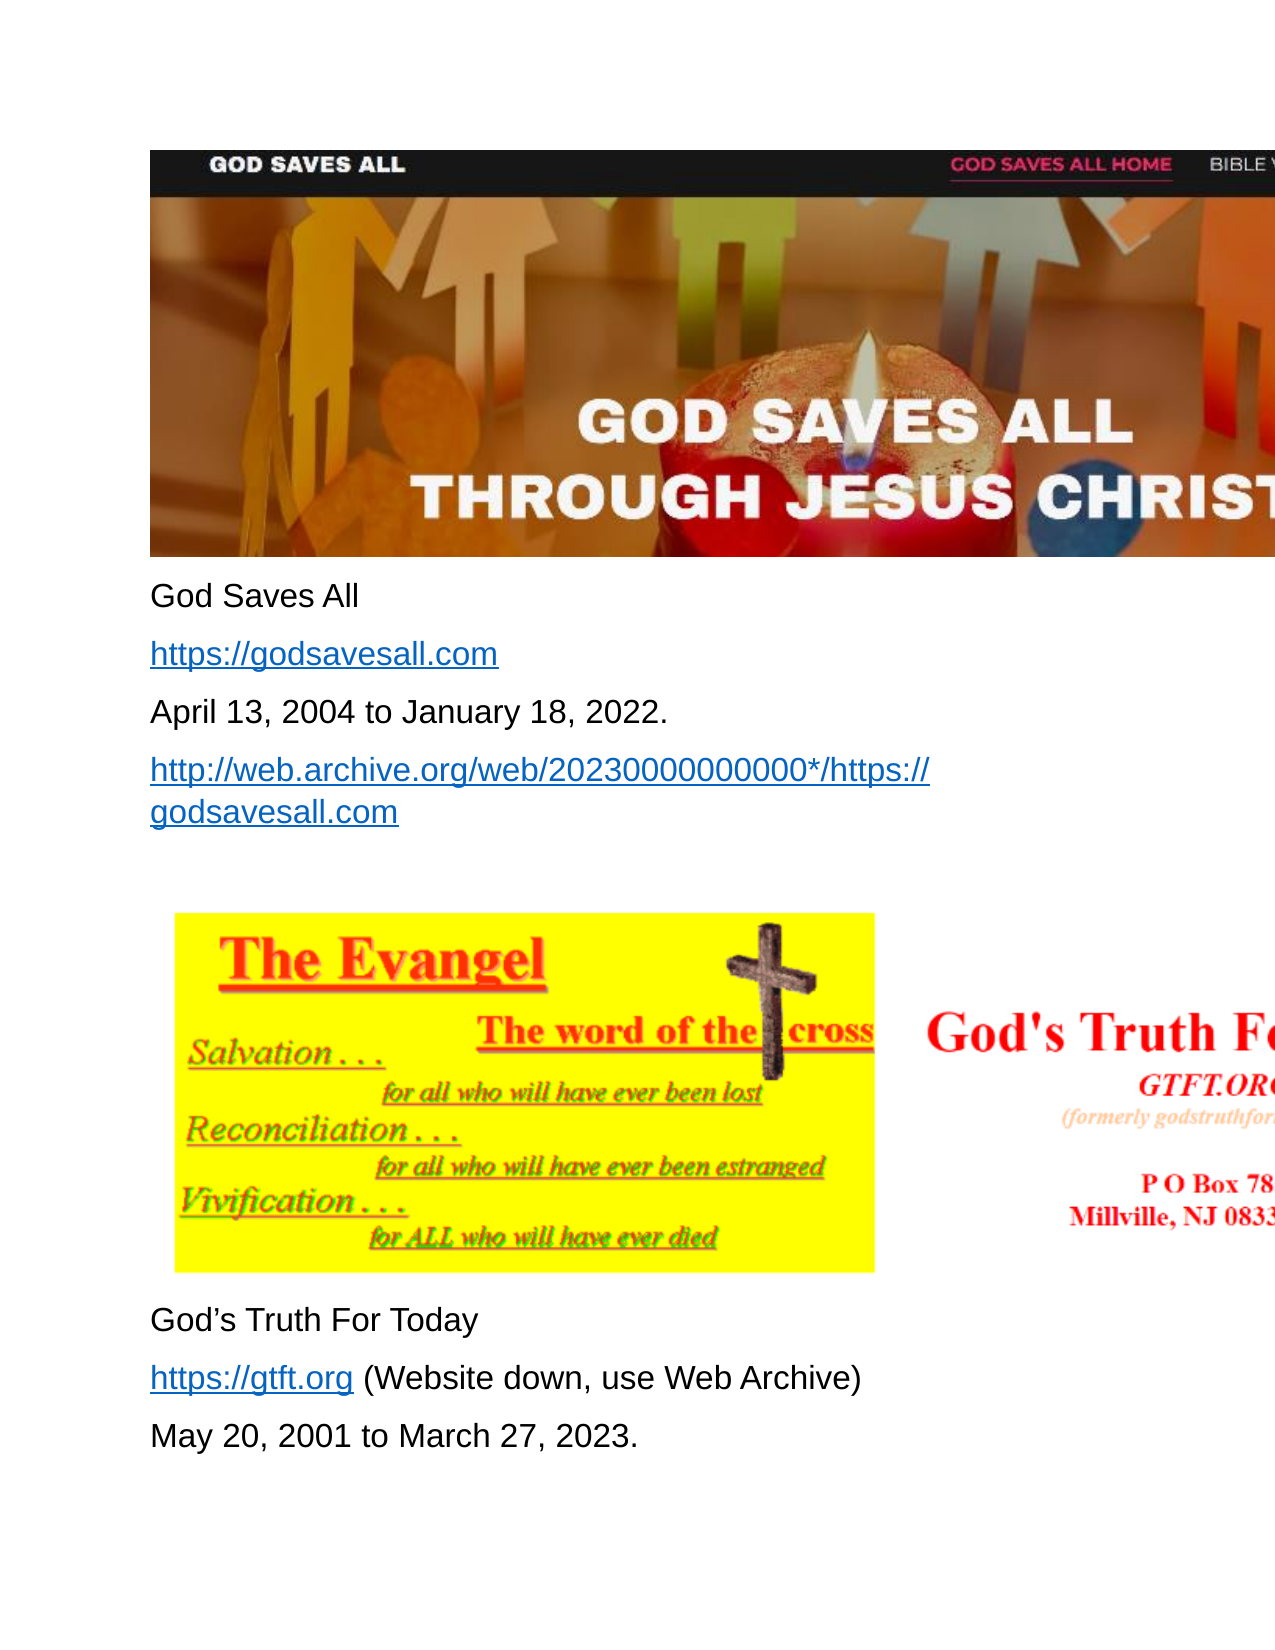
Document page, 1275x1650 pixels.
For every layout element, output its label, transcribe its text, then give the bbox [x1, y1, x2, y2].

picture [150, 150, 1275, 557]
text God Saves All [150, 576, 1125, 614]
picture [150, 908, 1275, 1282]
text April 13, 2004 to January 18, 2022. [150, 692, 1125, 731]
text https://gtft.org (Website down, use Web Archive) [150, 1358, 1125, 1397]
text https://godsavesall.com [150, 634, 1125, 672]
text God’s Truth For Today [150, 1300, 1125, 1339]
text http://web.archive.org/web/20230000000000*/https://godsavesall.com [150, 750, 1125, 830]
text May 20, 2001 to March 27, 2023. [150, 1417, 1125, 1455]
